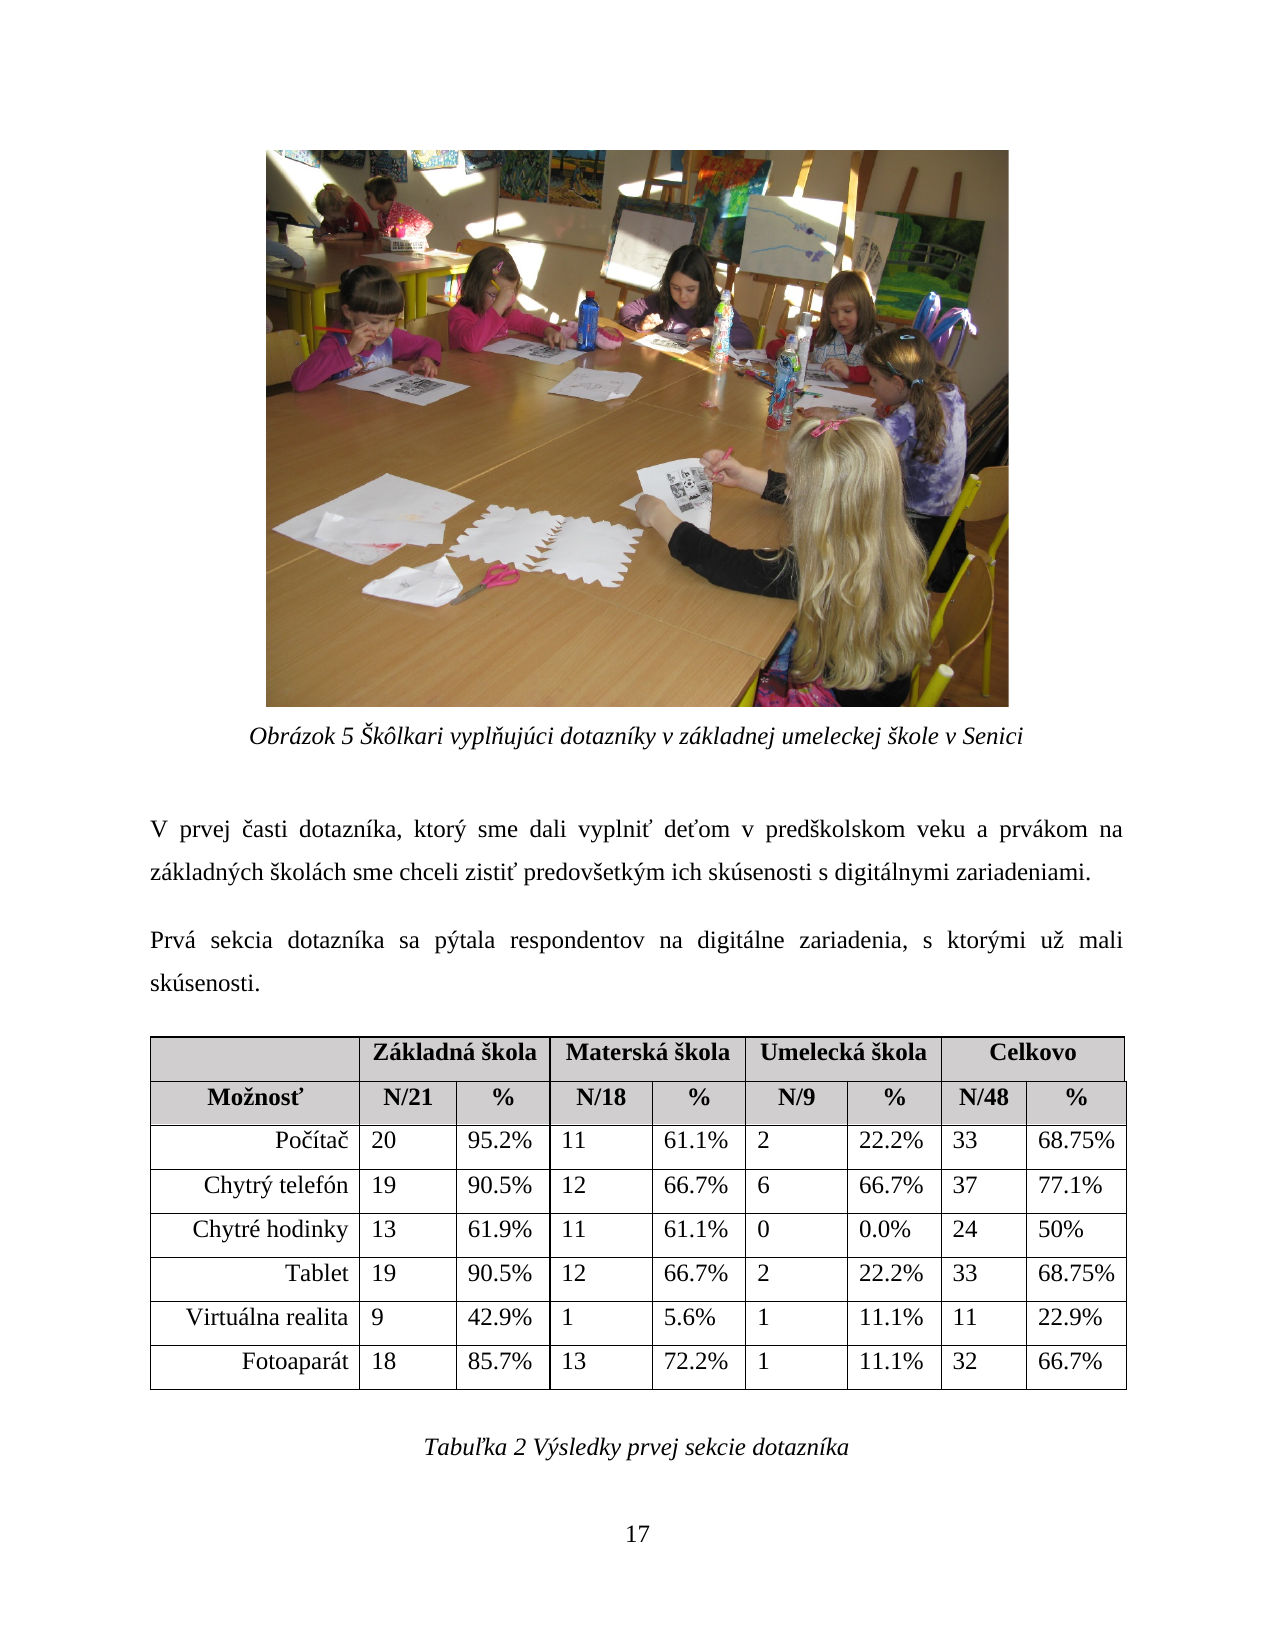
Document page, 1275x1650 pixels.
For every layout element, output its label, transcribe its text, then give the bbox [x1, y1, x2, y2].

table_cell 61.9% [457, 1214, 549, 1257]
table_cell 61.1% [653, 1214, 745, 1257]
text Obrázok 5 Škôlkari vyplňujúci dotazníky v základnej umeleckej škole v Senici [150, 721, 1125, 750]
table_cell 11 [551, 1126, 652, 1169]
table_cell 1 [746, 1346, 847, 1389]
table_cell 6 [746, 1170, 847, 1213]
table_cell 22.2% [848, 1258, 941, 1301]
table_cell 1 [551, 1302, 652, 1345]
table_cell 0.0% [848, 1214, 941, 1257]
table_cell 95.2% [457, 1126, 549, 1169]
table_cell 20 [360, 1126, 456, 1169]
table_cell 22.9% [1027, 1302, 1126, 1345]
table_cell 2 [746, 1258, 847, 1301]
table_cell 33 [942, 1258, 1026, 1301]
table_cell % [457, 1082, 549, 1124]
table_cell 0 [746, 1214, 847, 1257]
table_header [151, 1038, 359, 1081]
table_cell Virtuálna realita [151, 1302, 359, 1345]
table_cell N/21 [360, 1082, 456, 1124]
picture [266, 150, 1009, 707]
table_cell 90.5% [457, 1170, 549, 1213]
table_cell 19 [360, 1258, 456, 1301]
table_cell 66.7% [1027, 1346, 1126, 1389]
text V prvej časti dotazníka, ktorý sme dali vyplniť deťom v predškolskom veku a prvákom na základných školách sme chceli zistiť predovšetkým ich skúsenosti s digitálnymi zariadeniami. [150, 814, 1125, 886]
table_cell 11.1% [848, 1302, 941, 1345]
table_cell Možnosť [151, 1082, 359, 1124]
table_cell 50% [1027, 1214, 1126, 1257]
text Tabuľka 2 Výsledky prvej sekcie dotazníka [150, 1432, 1125, 1461]
table_cell Chytrý telefón [151, 1170, 359, 1213]
table_cell 11 [551, 1214, 652, 1257]
table_cell 24 [942, 1214, 1026, 1257]
table_cell Tablet [151, 1258, 359, 1301]
table_cell Chytré hodinky [151, 1214, 359, 1257]
table_cell 85.7% [457, 1346, 549, 1389]
table_cell 42.9% [457, 1302, 549, 1345]
table_cell % [653, 1082, 745, 1124]
table_cell 5.6% [653, 1302, 745, 1345]
table_header Základná škola [360, 1038, 549, 1081]
table_cell 37 [942, 1170, 1026, 1213]
table_cell 18 [360, 1346, 456, 1389]
table_cell 13 [551, 1346, 652, 1389]
table_cell 11.1% [848, 1346, 941, 1389]
table_cell 77.1% [1027, 1170, 1126, 1213]
table_cell 32 [942, 1346, 1026, 1389]
table_cell N/9 [746, 1082, 847, 1124]
table_cell 1 [746, 1302, 847, 1345]
table_cell 11 [942, 1302, 1026, 1345]
table_cell 72.2% [653, 1346, 745, 1389]
table_cell 90.5% [457, 1258, 549, 1301]
table_header Umelecká škola [746, 1038, 941, 1081]
text Prvá sekcia dotazníka sa pýtala respondentov na digitálne zariadenia, s ktorými už mali skúsenosti. [150, 925, 1125, 997]
table_cell N/18 [551, 1082, 652, 1124]
table_cell 2 [746, 1126, 847, 1169]
table_cell 12 [551, 1258, 652, 1301]
table_cell % [1027, 1082, 1126, 1124]
table_cell 22.2% [848, 1126, 941, 1169]
table_cell 68.75% [1027, 1126, 1126, 1169]
table_cell 66.7% [653, 1258, 745, 1301]
table_cell 13 [360, 1214, 456, 1257]
table_cell Fotoaparát [151, 1346, 359, 1389]
table_cell 33 [942, 1126, 1026, 1169]
table_cell 9 [360, 1302, 456, 1345]
table_cell 61.1% [653, 1126, 745, 1169]
table_cell 66.7% [848, 1170, 941, 1213]
table_cell % [848, 1082, 941, 1124]
table_cell 68.75% [1027, 1258, 1126, 1301]
table_header Materská škola [551, 1038, 745, 1081]
table_cell 12 [551, 1170, 652, 1213]
table_header Celkovo [942, 1038, 1124, 1081]
table_cell N/48 [942, 1082, 1026, 1124]
table_cell Počítač [151, 1126, 359, 1169]
table_cell 19 [360, 1170, 456, 1213]
table_cell 66.7% [653, 1170, 745, 1213]
